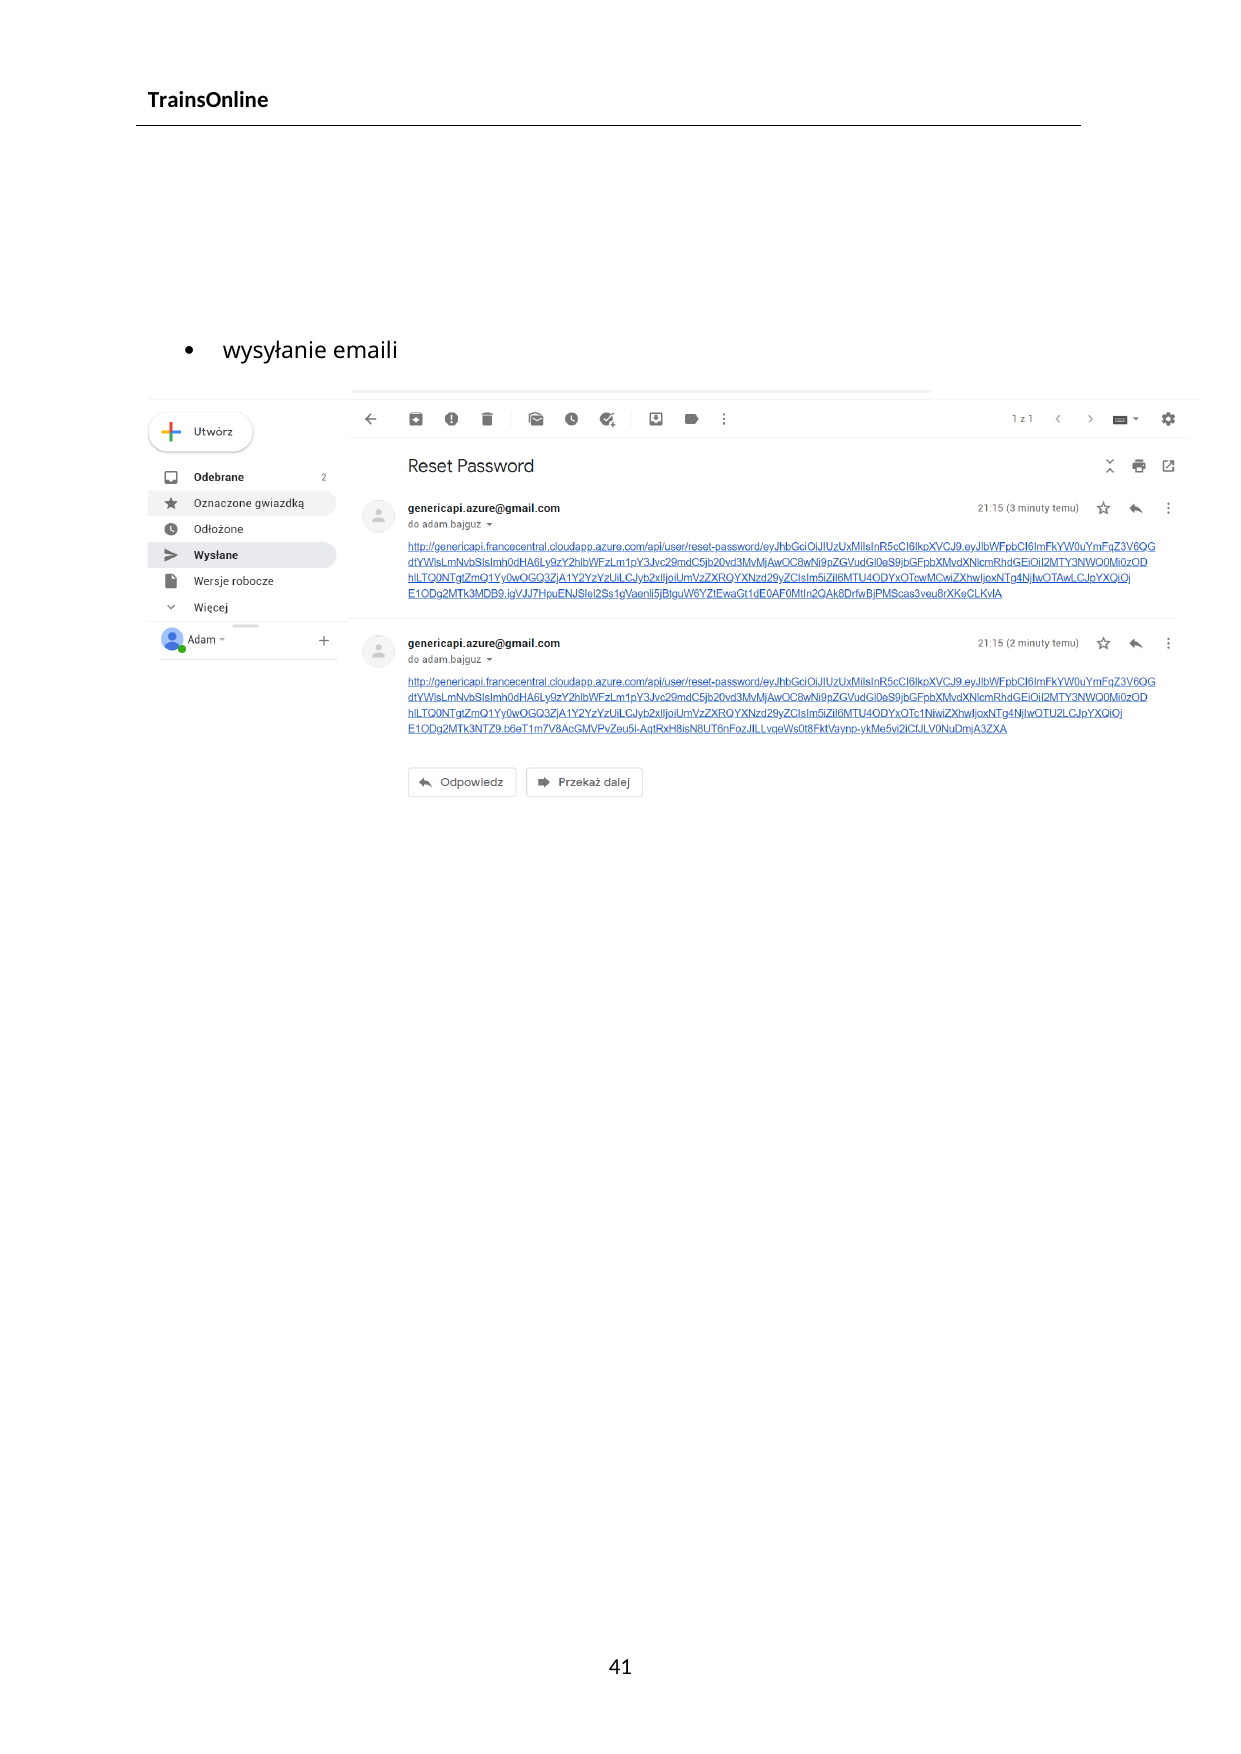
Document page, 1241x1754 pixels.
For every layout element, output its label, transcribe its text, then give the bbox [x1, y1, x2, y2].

list wysyłanie emaili [185, 334, 1093, 365]
picture [147, 390, 1200, 802]
